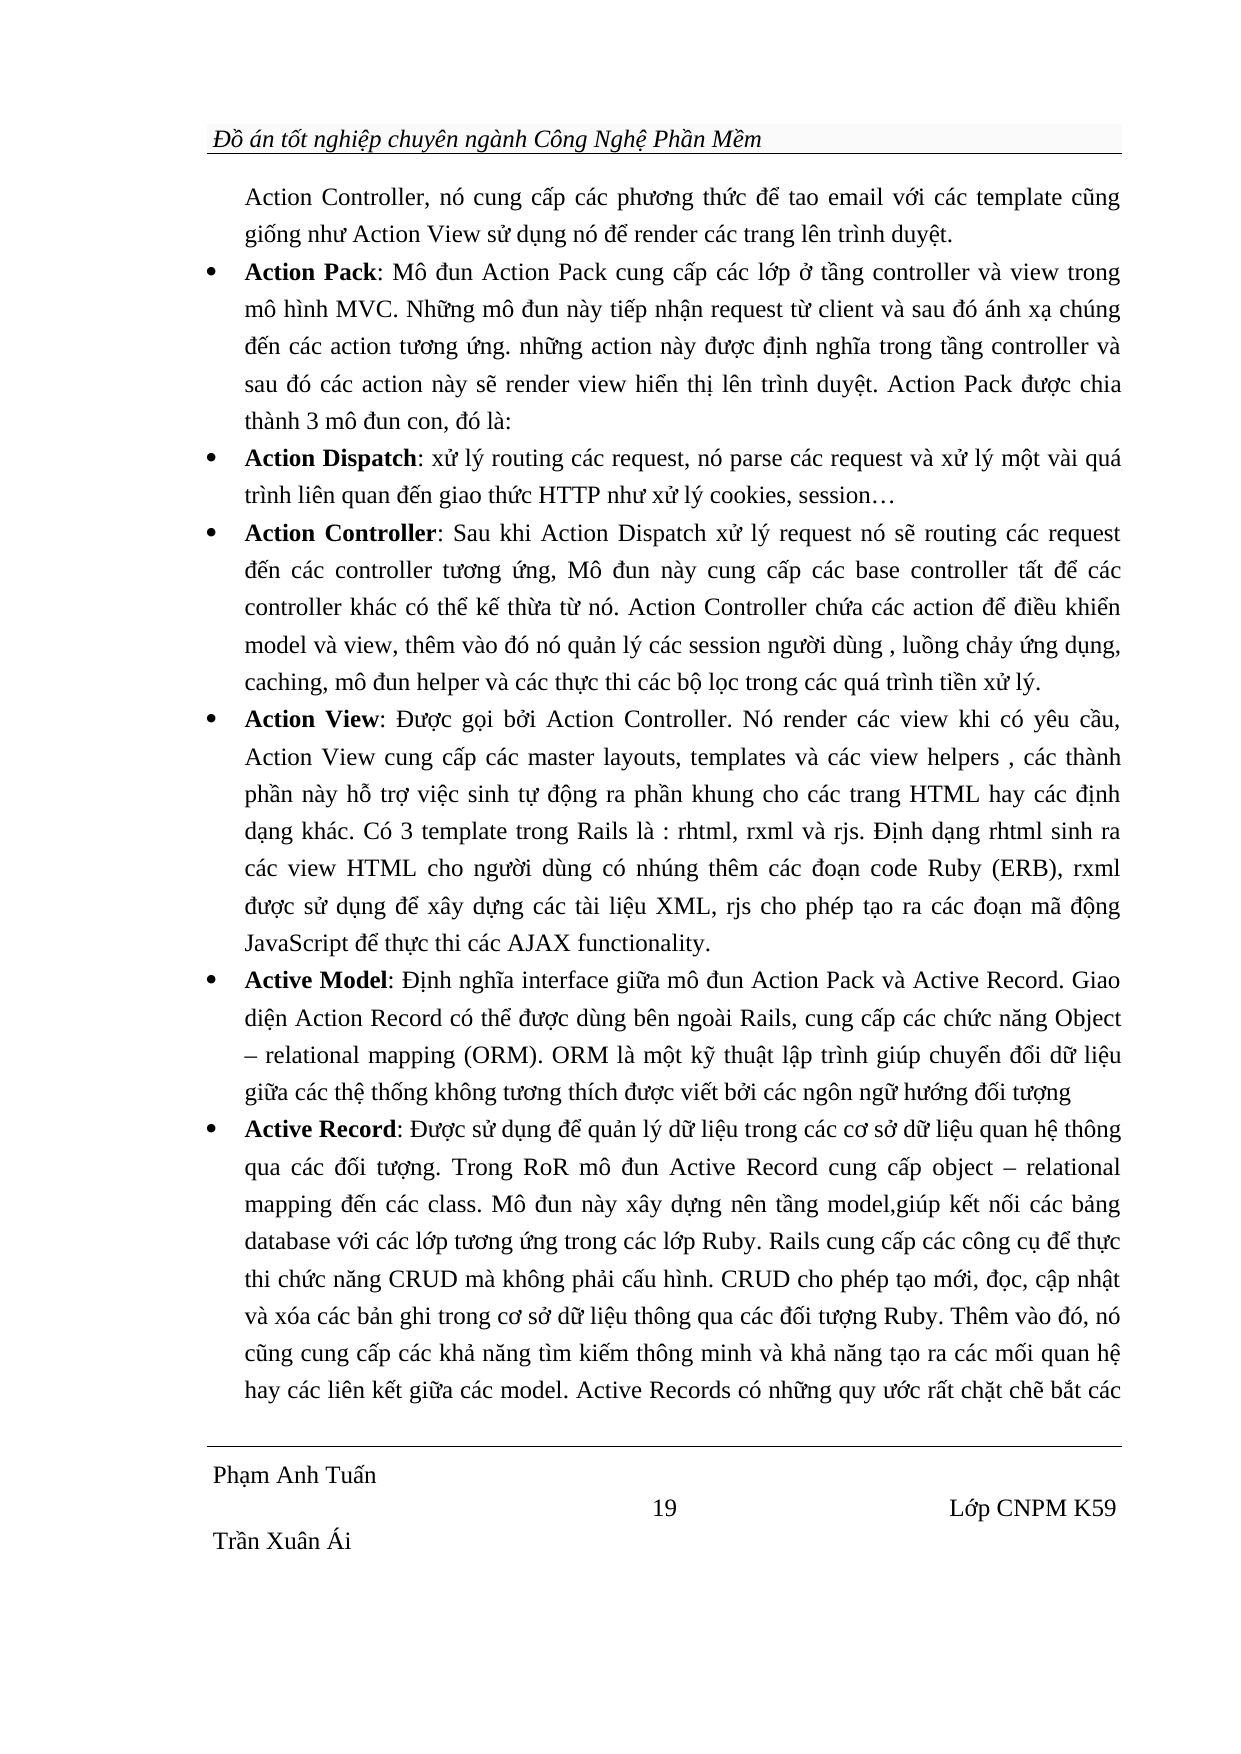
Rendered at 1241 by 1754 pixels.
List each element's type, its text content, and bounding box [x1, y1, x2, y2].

list Action Dispatch: xử lý routing các request, nó parse các request và xử lý một vài quá trình liên quan đến giao thức HTTP như xử lý cookies, session… [207, 443, 1122, 509]
list Active Model: Định nghĩa interface giữa mô đun Action Pack và Active Record. Giao diện Action Record có thể được dùng bên ngoài Rails, cung cấp các chức năng Object – relational mapping (ORM). ORM là một kỹ thuật lập trình giúp chuyển đổi dữ liệu giữa các thệ thống không tương thích được viết bởi các ngôn ngữ hướng đối tượng [207, 965, 1122, 1106]
list Action Pack: Mô đun Action Pack cung cấp các lớp ở tầng controller và view trong mô hình MVC. Những mô đun này tiếp nhận request từ client và sau đó ánh xạ chúng đến các action tương ứng. những action này được định nghĩa trong tầng controller và sau đó các action này sẽ render view hiển thị lên trình duyệt. Action Pack được chia thành 3 mô đun con, đó là: [207, 257, 1122, 435]
list Action View: Được gọi bởi Action Controller. Nó render các view khi có yêu cầu, Action View cung cấp các master layouts, templates và các view helpers , các thành phần này hỗ trợ việc sinh tự động ra phần khung cho các trang HTML hay các định dạng khác. Có 3 template trong Rails là : rhtml, rxml và rjs. Định dạng rhtml sinh ra các view HTML cho người dùng có nhúng thêm các đoạn code Ruby (ERB), rxml được sử dụng để xây dựng các tài liệu XML, rjs cho phép tạo ra các đoạn mã động JavaScript để thực thi các AJAX functionality. [207, 704, 1122, 957]
list Action Controller: Sau khi Action Dispatch xử lý request nó sẽ routing các request đến các controller tương ứng, Mô đun này cung cấp các base controller tất để các controller khác có thể kế thừa từ nó. Action Controller chứa các action để điều khiển model và view, thêm vào đó nó quản lý các session người dùng , luồng chảy ứng dụng, caching, mô đun helper và các thực thi các bộ lọc trong các quá trình tiền xử lý. [207, 518, 1122, 696]
